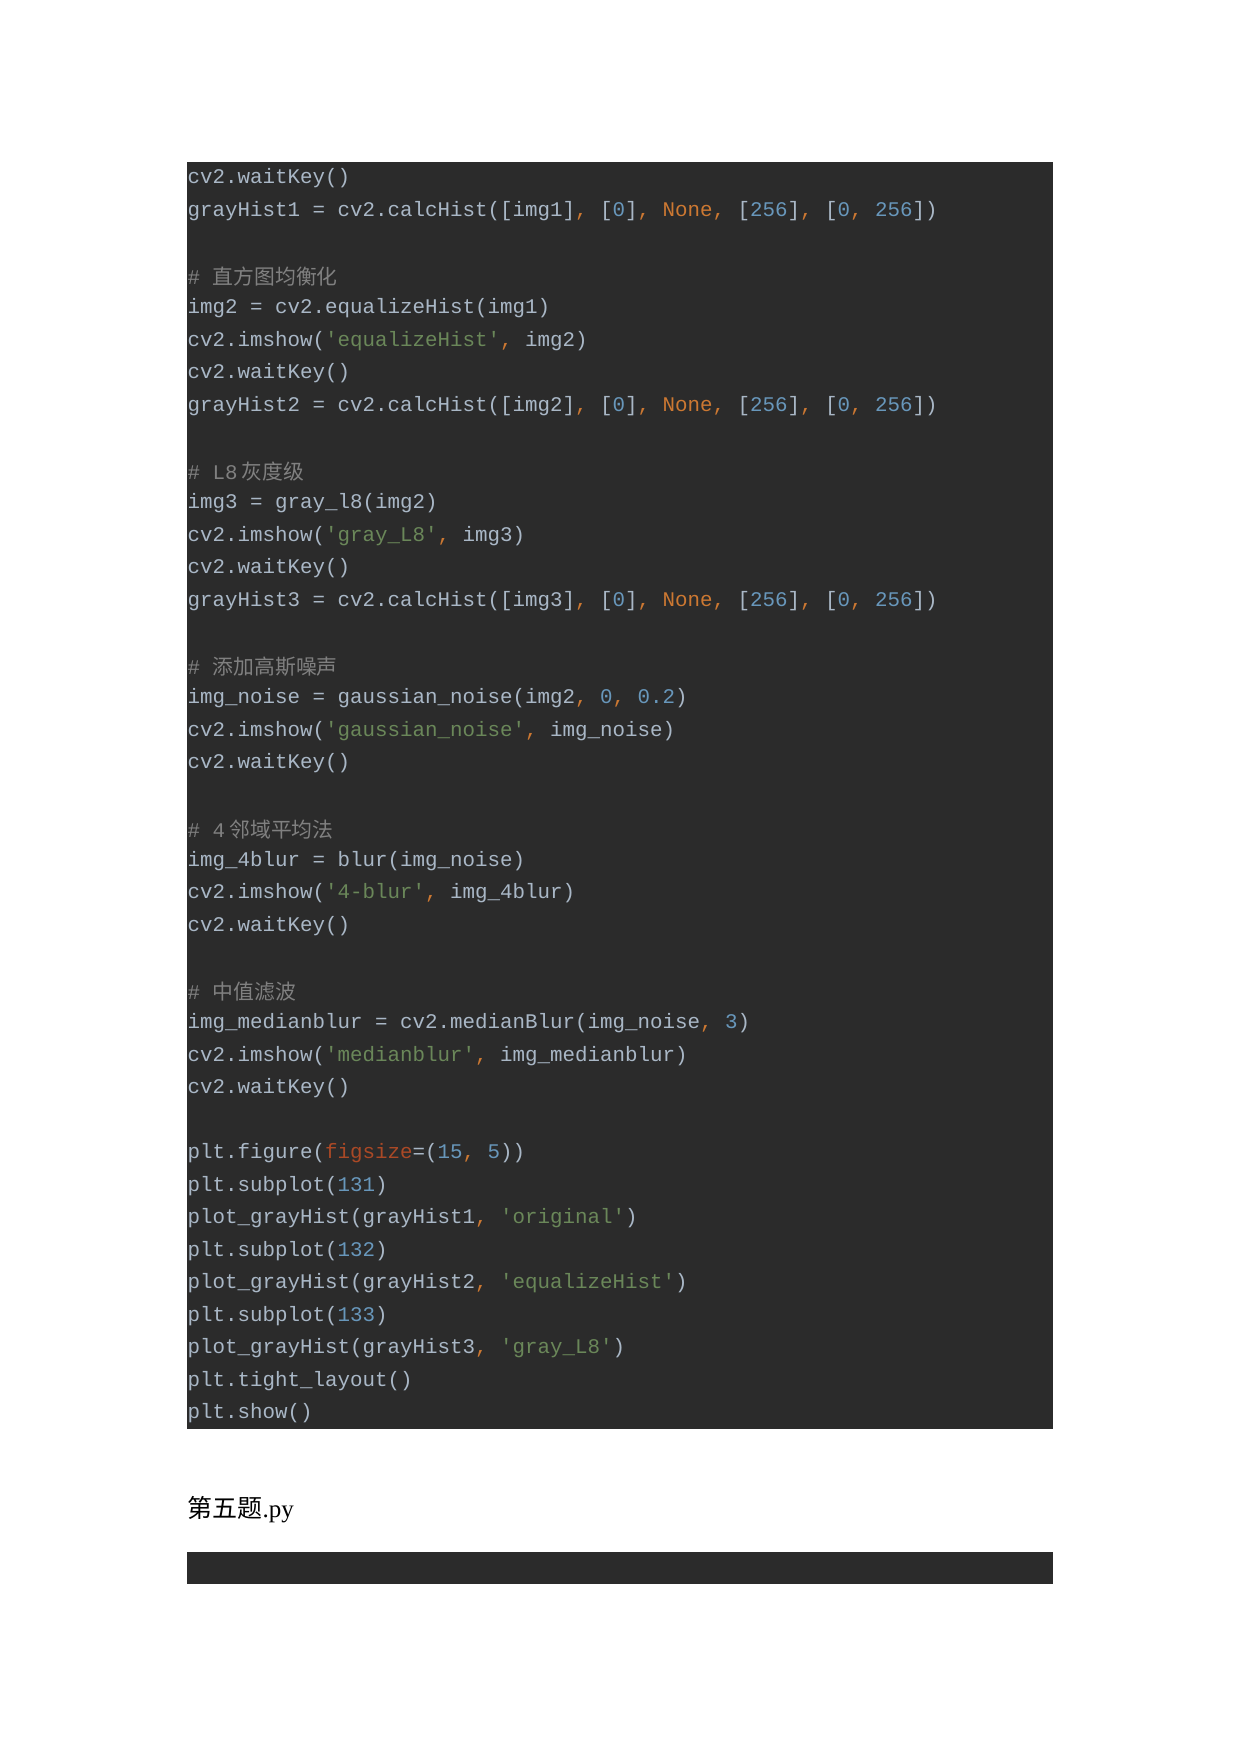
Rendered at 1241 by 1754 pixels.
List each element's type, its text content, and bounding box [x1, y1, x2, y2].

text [187, 162, 1053, 1429]
text 第五题.py [187, 1474, 1053, 1539]
